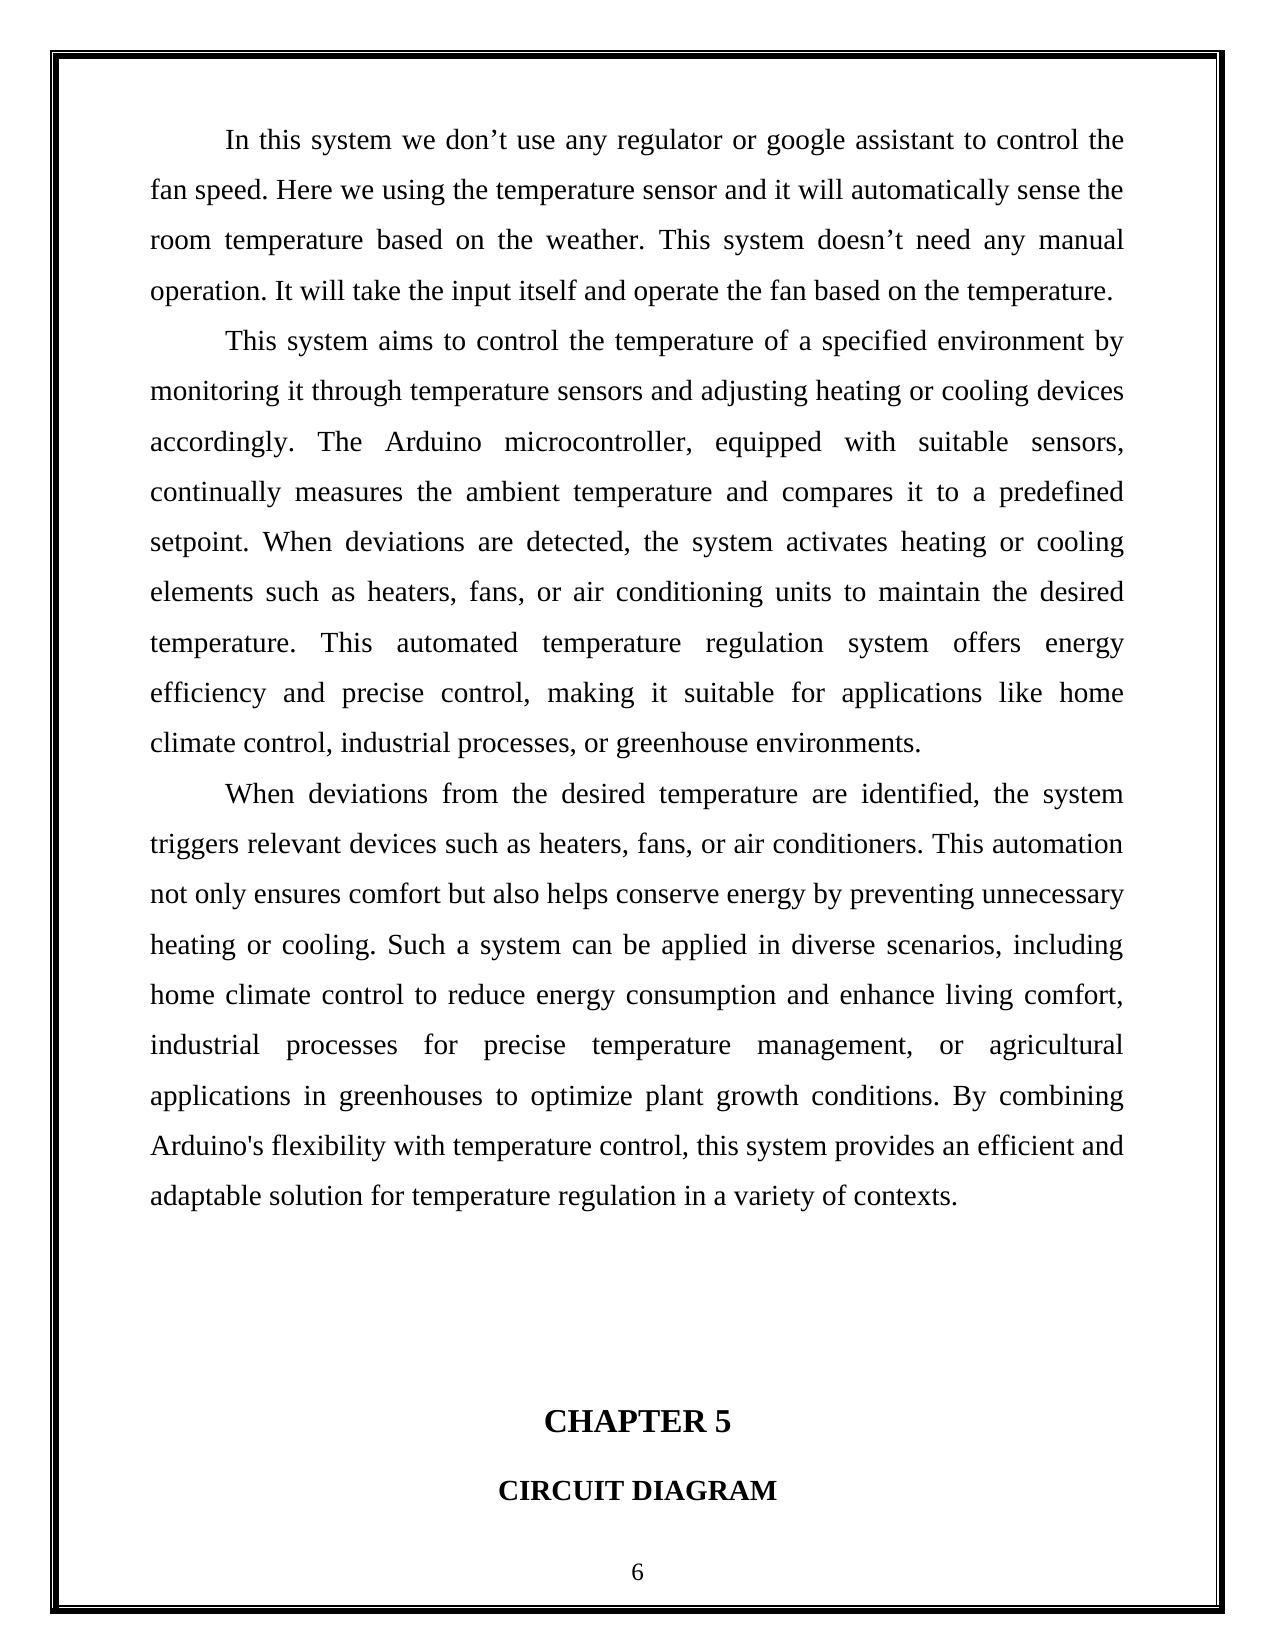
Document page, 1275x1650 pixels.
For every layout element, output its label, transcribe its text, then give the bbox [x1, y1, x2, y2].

text This system aims to control the temperature of a specified environment by monitoring it through temperature sensors and adjusting heating or cooling devices accordingly. The Arduino microcontroller, equipped with suitable sensors, continually measures the ambient temperature and compares it to a predefined setpoint. When deviations are detected, the system activates heating or cooling elements such as heaters, fans, or air conditioning units to maintain the desired temperature. This automated temperature regulation system offers energy efficiency and precise control, making it suitable for applications like home climate control, industrial processes, or greenhouse environments. [150, 323, 1125, 759]
title CHAPTER 5 CIRCUIT DIAGRAM [150, 1401, 1125, 1507]
text In this system we don’t use any regulator or google assistant to control the fan speed. Here we using the temperature sensor and it will automatically sense the room temperature based on the weather. This system doesn’t need any manual operation. It will take the input itself and operate the fan based on the temperature. [150, 122, 1125, 306]
text When deviations from the desired temperature are identified, the system triggers relevant devices such as heaters, fans, or air conditioners. This automation not only ensures comfort but also helps conserve energy by preventing unnecessary heating or cooling. Such a system can be applied in diverse scenarios, including home climate control to reduce energy consumption and enhance living comfort, industrial processes for precise temperature management, or agricultural applications in greenhouses to optimize plant growth conditions. By combining Arduino's flexibility with temperature control, this system provides an efficient and adaptable solution for temperature regulation in a variety of contexts. [150, 776, 1125, 1212]
